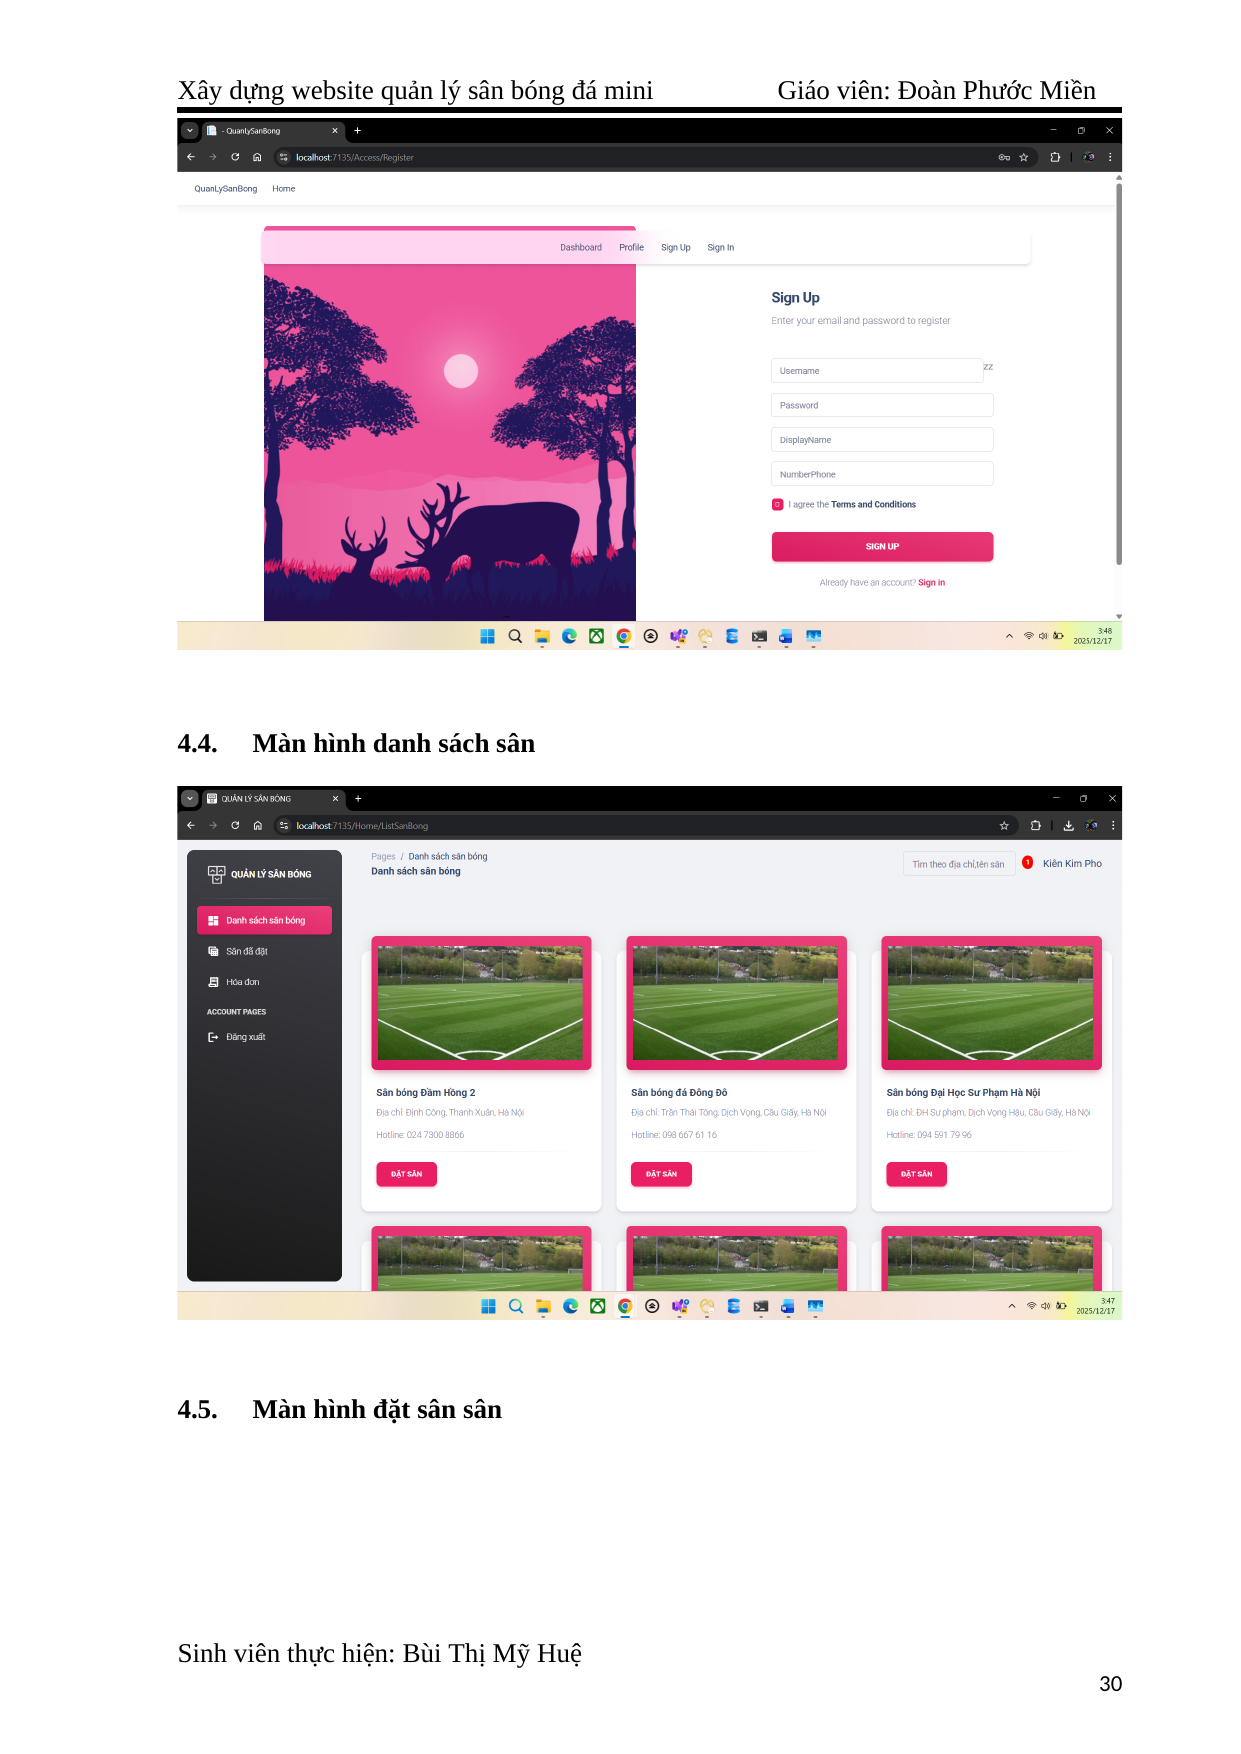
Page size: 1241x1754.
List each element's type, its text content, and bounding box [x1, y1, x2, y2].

picture [177, 118, 1123, 650]
list Màn hình danh sách sân [177, 727, 1122, 759]
picture [177, 786, 1123, 1320]
list Màn hình đặt sân sân [177, 1393, 1122, 1424]
